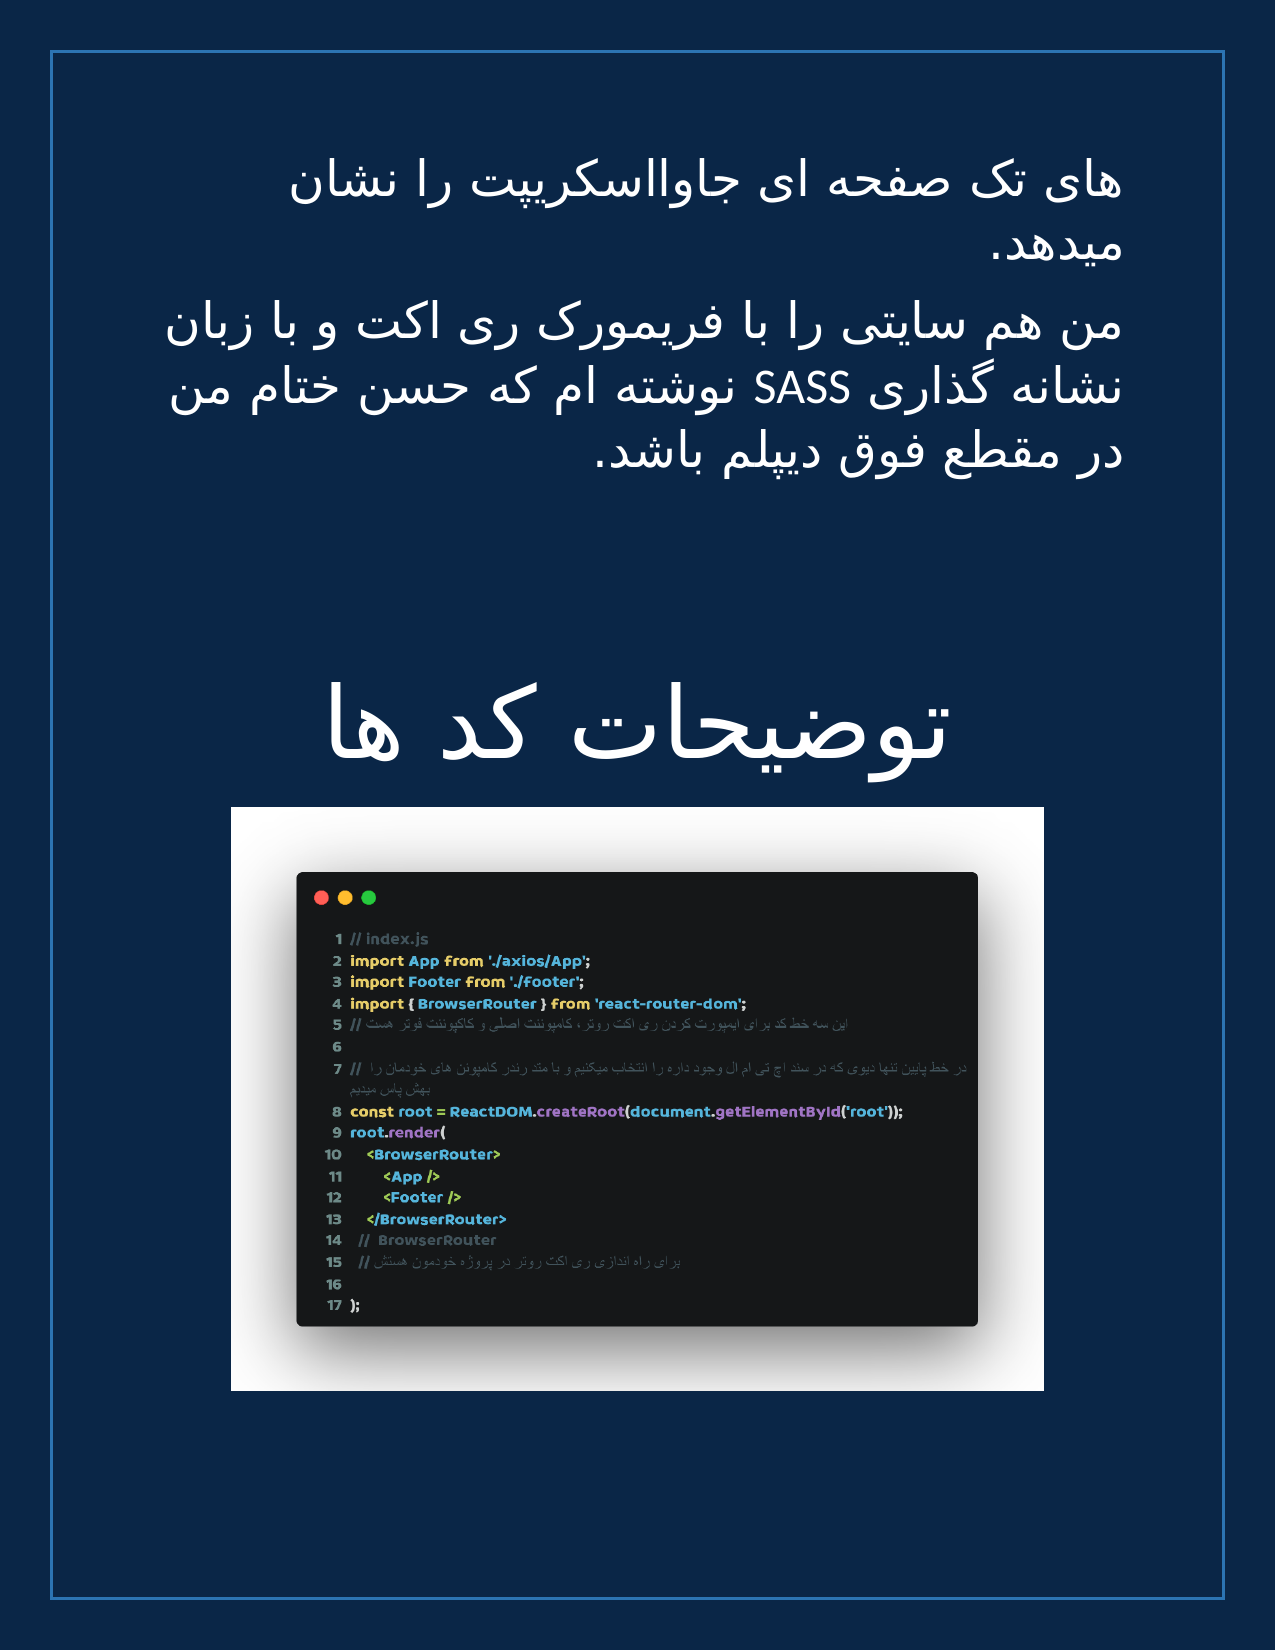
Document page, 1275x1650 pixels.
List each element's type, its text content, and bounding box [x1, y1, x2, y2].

text من هم سایتی را با فریمورک ری اکت و با زبان نشانه گذاری SASS نوشته ام که حسن ختام من در مقطع فوق دیپلم باشد. [150, 292, 1125, 479]
text توضیحات کد ها [150, 665, 1125, 782]
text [150, 150, 1125, 271]
picture [231, 807, 1044, 1391]
